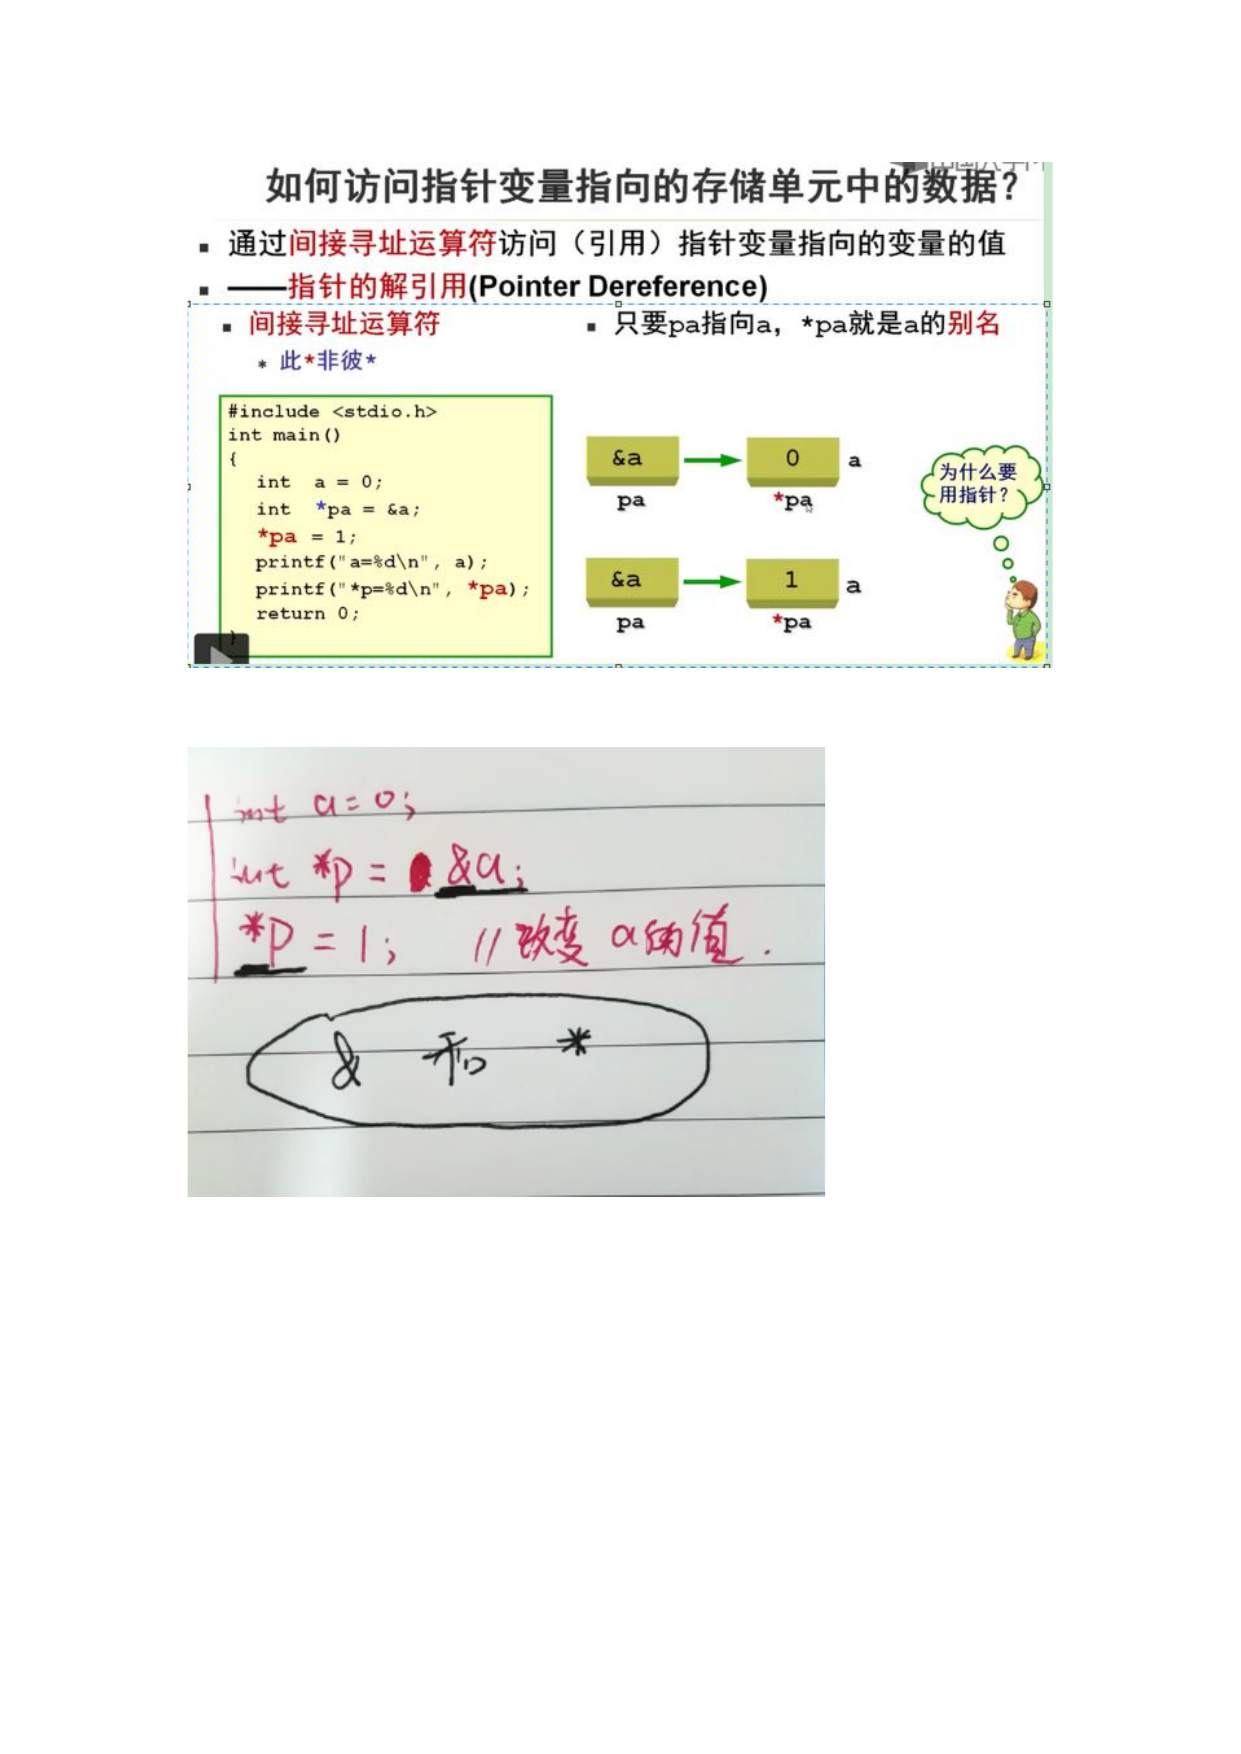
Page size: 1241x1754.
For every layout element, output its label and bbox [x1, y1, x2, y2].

picture [187, 162, 1053, 668]
picture [187, 747, 826, 1197]
